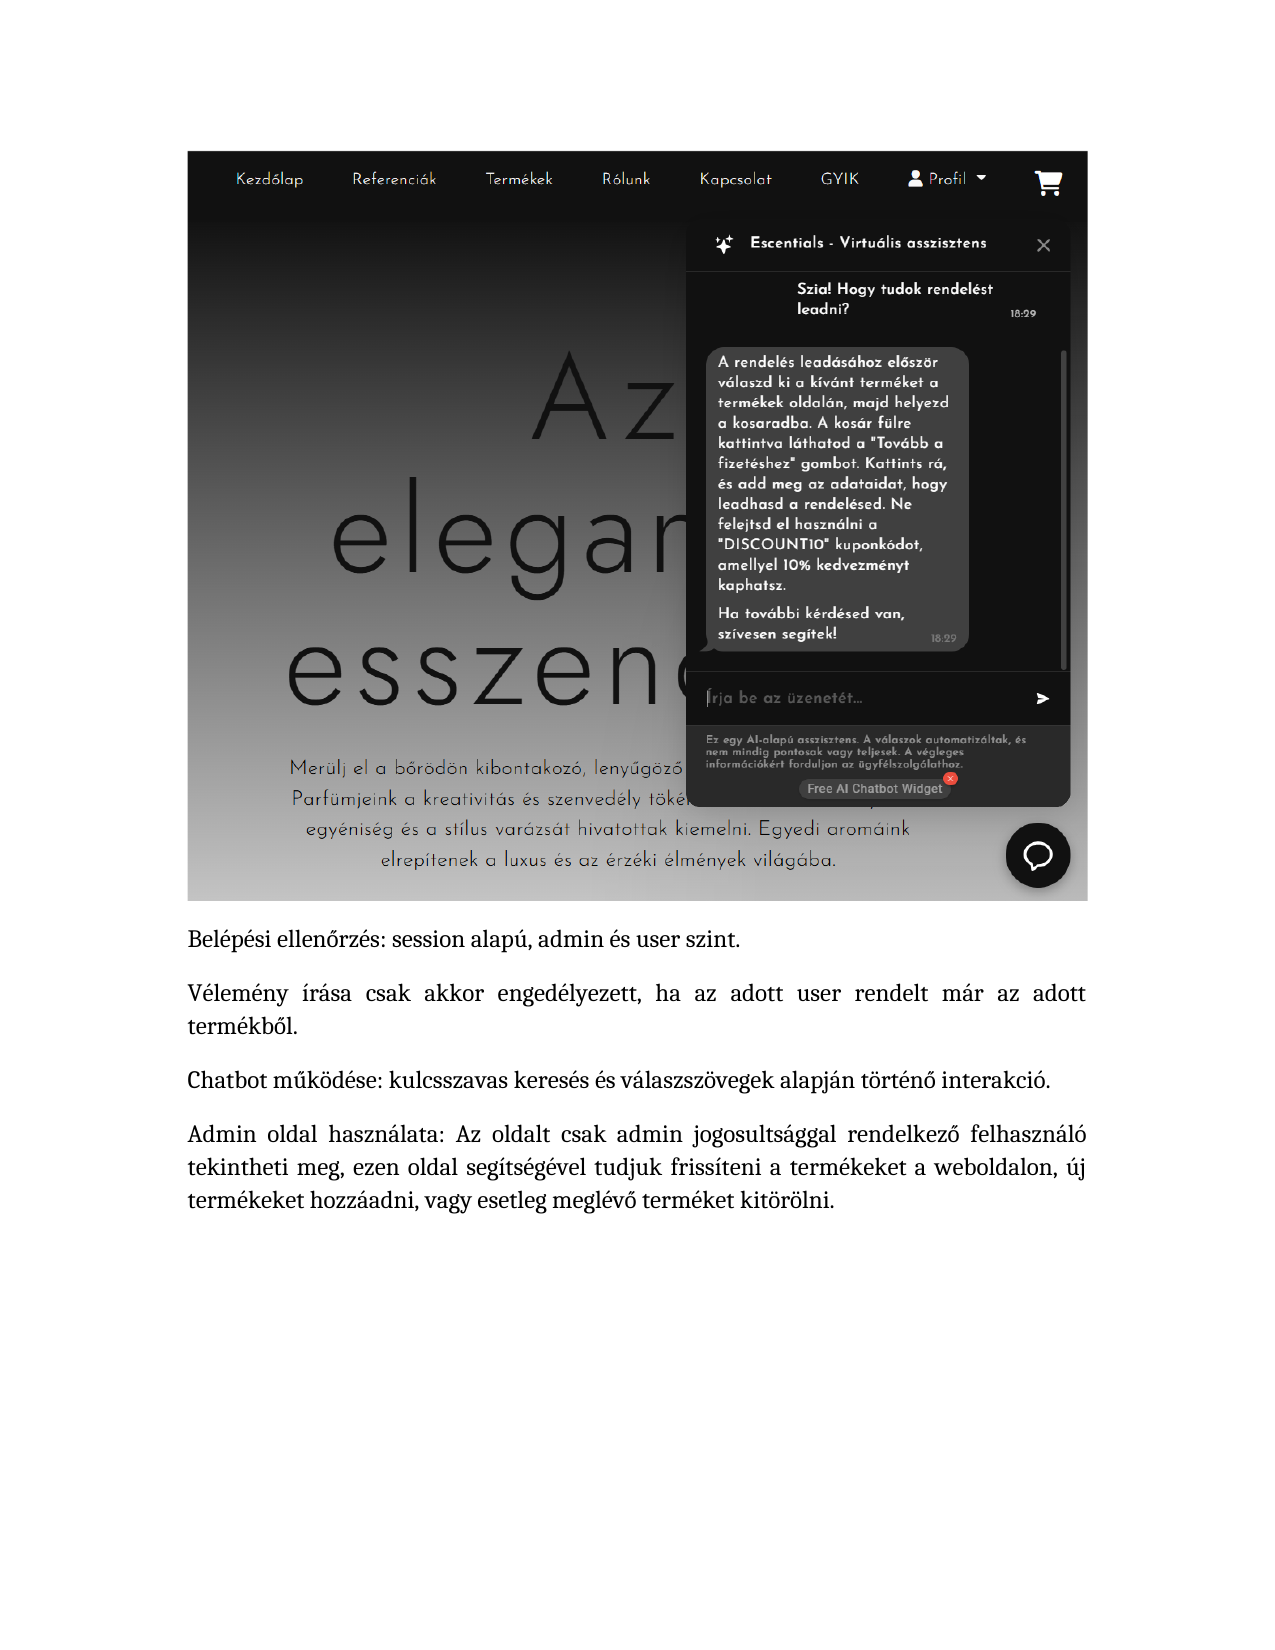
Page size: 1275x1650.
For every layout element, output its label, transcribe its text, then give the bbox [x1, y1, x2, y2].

text Admin oldal használata: Az oldalt csak admin jogosultsággal rendelkező felhasználó tekintheti meg, ezen oldal segítségével tudjuk frissíteni a termékeket a weboldalon, új termékeket hozzáadni, vagy esetleg meglévő terméket kitörölni. [187, 1120, 1087, 1215]
text Chatbot működése: kulcsszavas keresés és válaszszövegek alapján történő interakció. [187, 1066, 1087, 1095]
text Vélemény írása csak akkor engedélyezett, ha az adott user rendelt már az adott termékből. [187, 979, 1087, 1041]
text Belépési ellenőrzés: session alapú, admin és user szint. [187, 925, 1087, 954]
picture [187, 150, 1088, 901]
